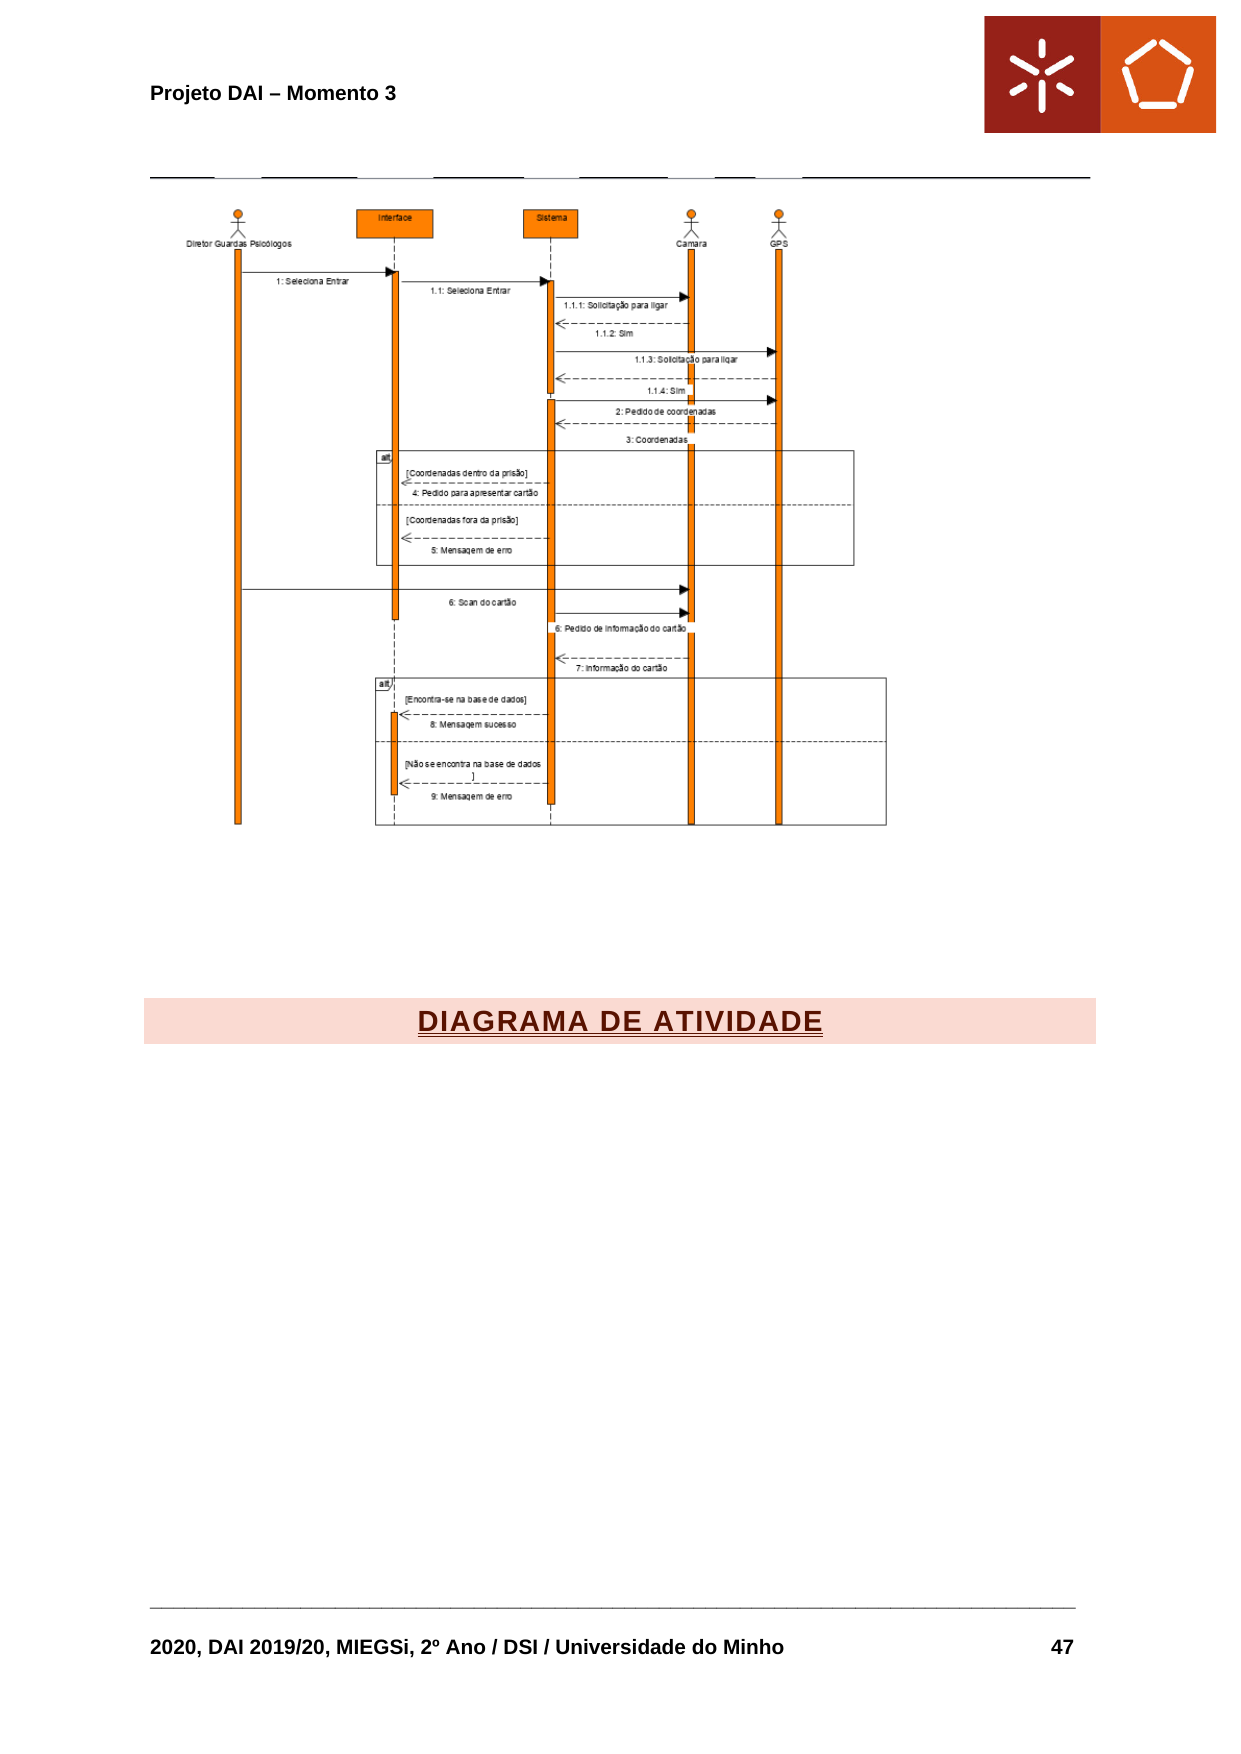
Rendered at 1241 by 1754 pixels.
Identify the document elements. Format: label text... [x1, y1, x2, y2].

subtitle Diagrama de atividade [150, 1004, 1090, 1037]
picture [984, 16, 1217, 133]
picture [150, 177, 1091, 884]
